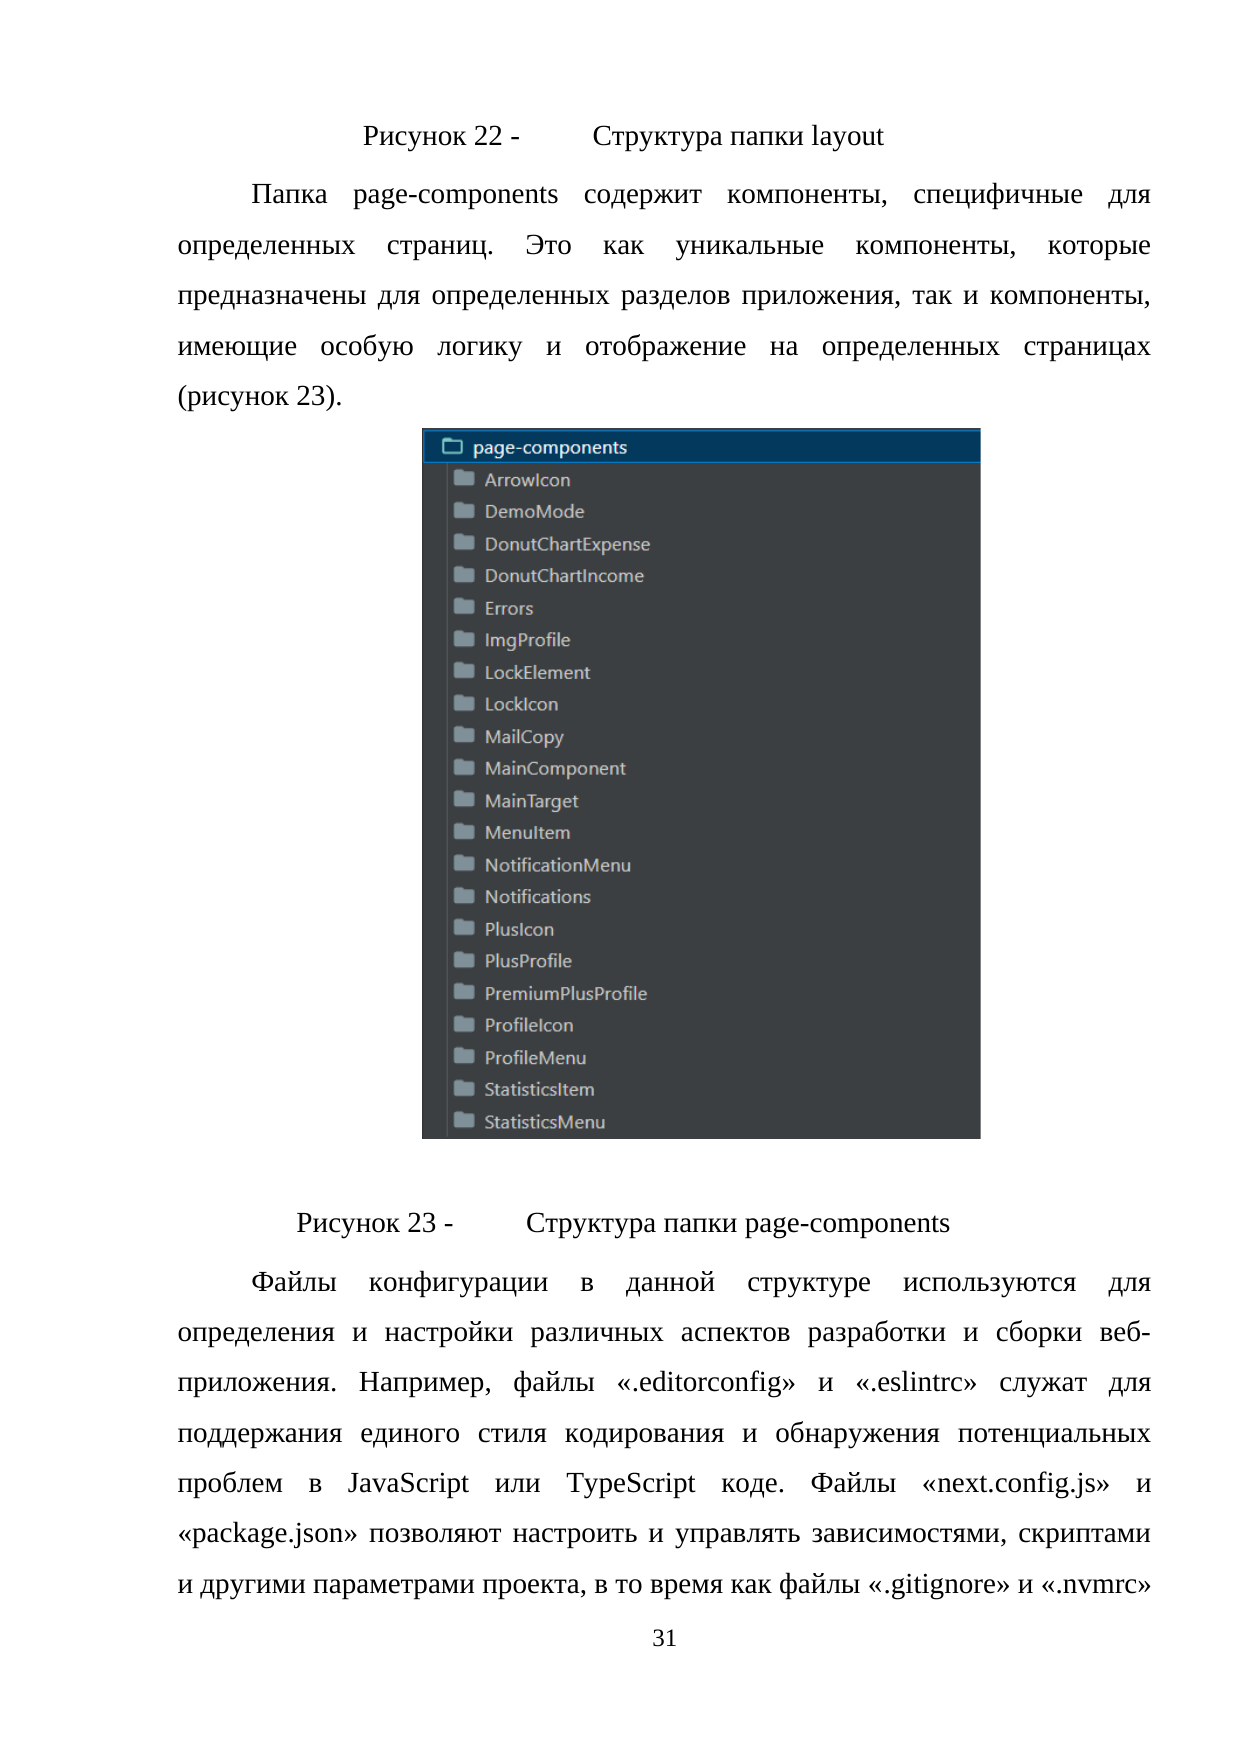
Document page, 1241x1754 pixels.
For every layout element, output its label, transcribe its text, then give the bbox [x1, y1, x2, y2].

text Структура папки layout [177, 118, 1152, 152]
text Структура папки page-components [177, 1205, 1152, 1239]
text Папка page-components содержит компоненты, специфичные для определенных страниц. Это как уникальные компоненты, которые предназначены для определенных разделов приложения, так и компоненты, имеющие особую логику и отображение на определенных страницах (рисунок 23). [177, 177, 1152, 411]
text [177, 1264, 1152, 1599]
picture [422, 428, 981, 1139]
